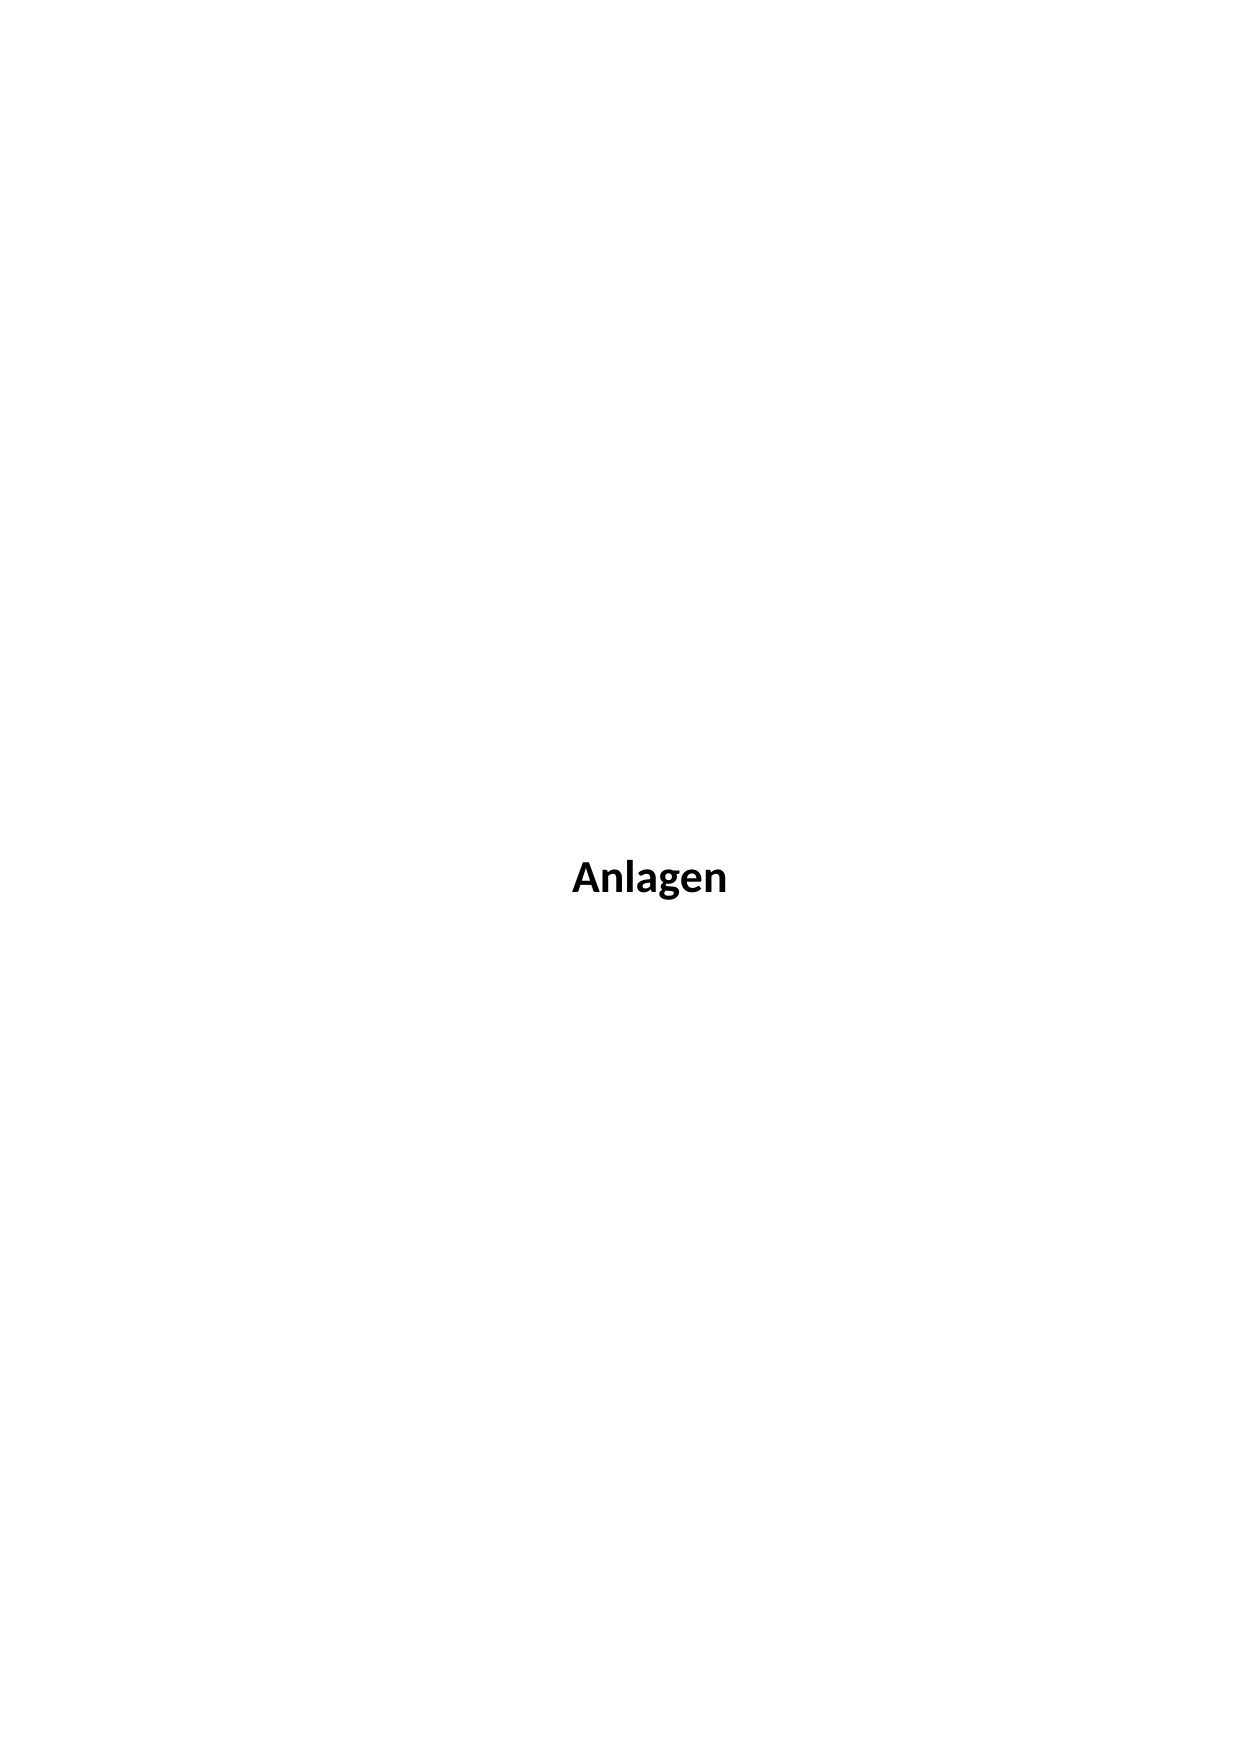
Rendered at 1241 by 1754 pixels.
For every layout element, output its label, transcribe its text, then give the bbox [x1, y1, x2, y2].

text Anlagen [236, 848, 1063, 904]
